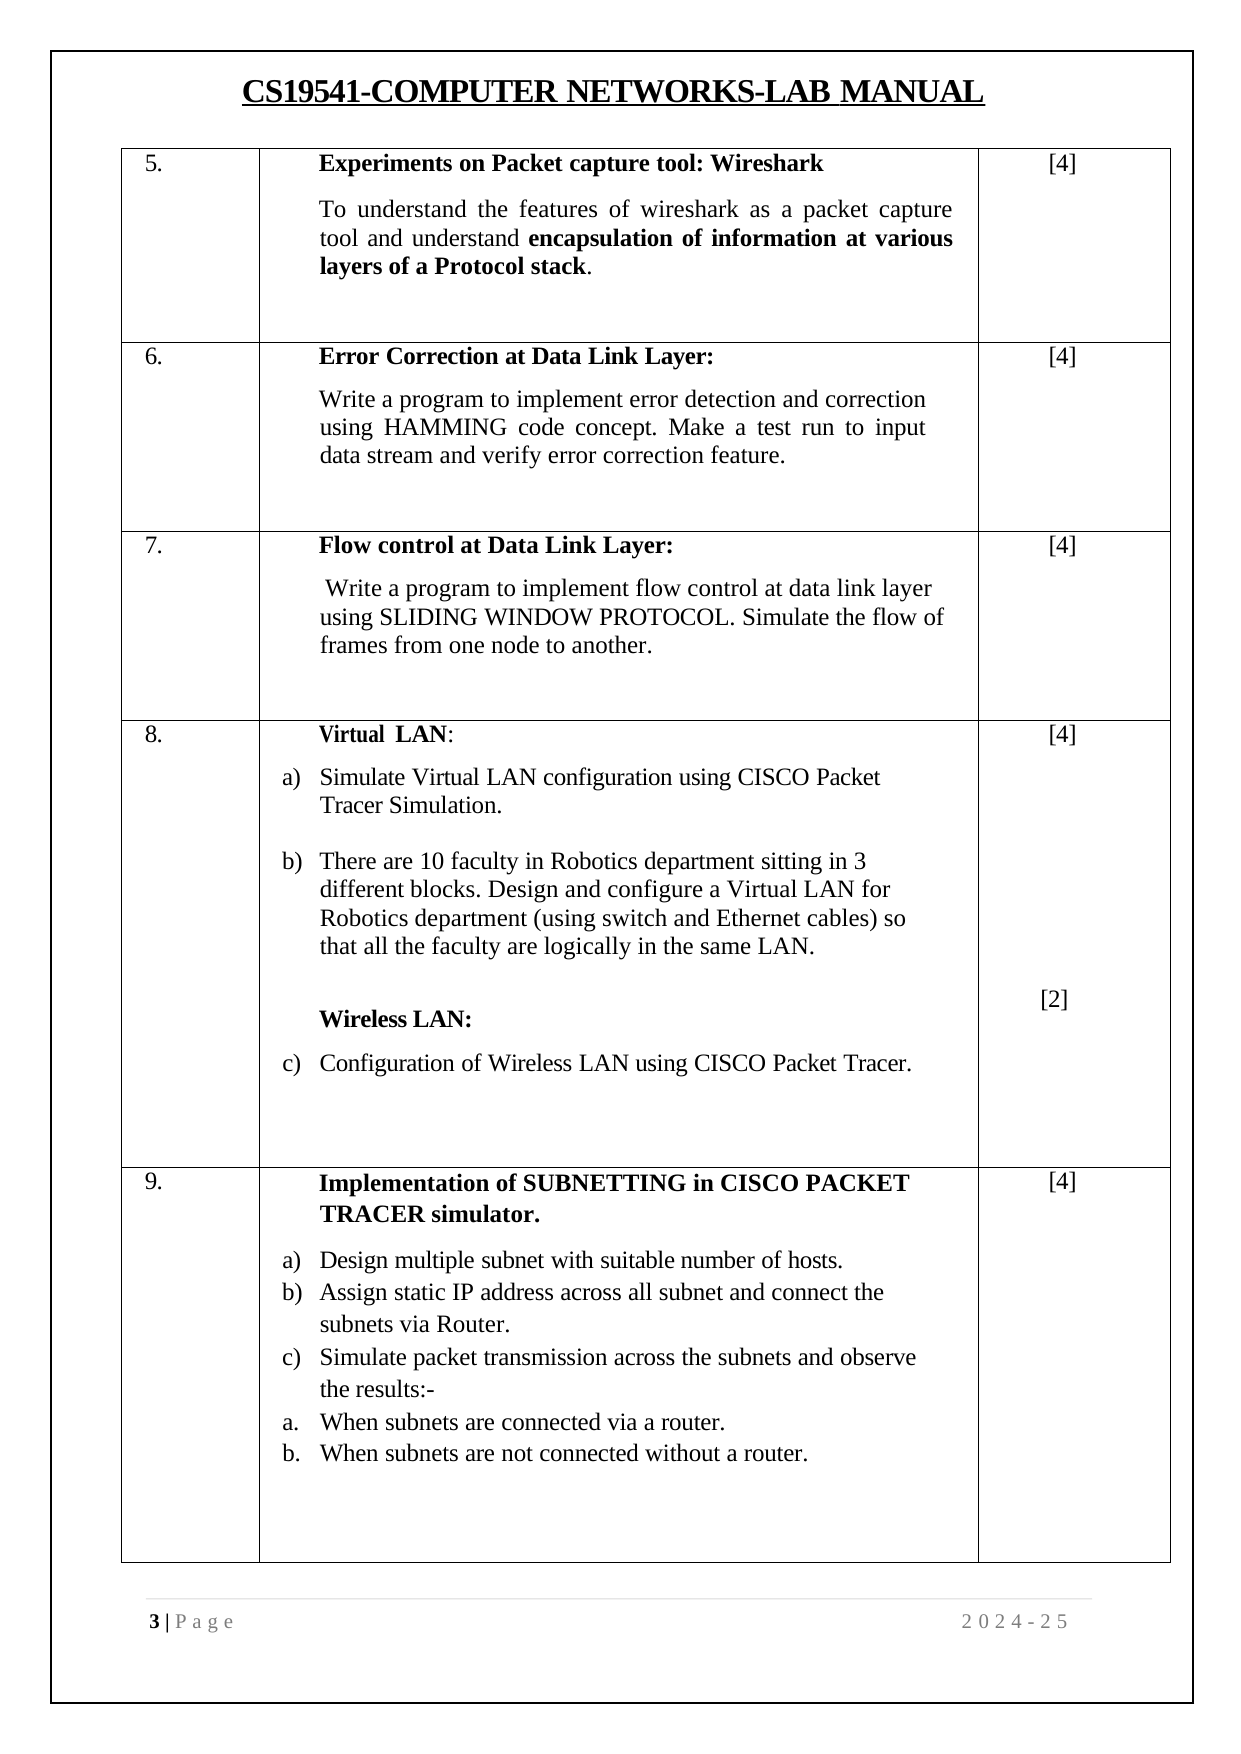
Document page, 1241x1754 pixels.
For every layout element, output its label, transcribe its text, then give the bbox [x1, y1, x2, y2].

table_cell 7. [122, 532, 259, 720]
table_cell Virtual LAN: Simulate Virtual LAN configuration using CISCO Packet Tracer Simulation. There are 10 faculty in Robotics department sitting in 3 different blocks. Design and configure a Virtual LAN for Robotics department (using switch and Ethernet cables) so that all the faculty are logically in the same LAN. Wireless LAN: Configuration of Wireless LAN using CISCO Packet Tracer. [260, 721, 978, 1167]
table_cell 8. [122, 721, 259, 1167]
table_cell Implementation of SUBNETTING in CISCO PACKET TRACER simulator. Design multiple subnet with suitable number of hosts. Assign static IP address across all subnet and connect the subnets via Router. Simulate packet transmission across the subnets and observe the results:- When subnets are connected via a router. When subnets are not connected without a router. [260, 1168, 978, 1562]
table_cell Error Correction at Data Link Layer: Write a program to implement error detection and correction using HAMMING code concept. Make a test run to input data stream and verify error correction feature. [260, 343, 978, 531]
table_cell [4] [979, 1168, 1170, 1562]
table_cell 6. [122, 343, 259, 531]
table_header Experiments on Packet capture tool: Wireshark To understand the features of wireshark as a packet capture tool and understand encapsulation of information at various layers of a Protocol stack. [260, 149, 978, 342]
table_cell Flow control at Data Link Layer: Write a program to implement flow control at data link layer using SLIDING WINDOW PROTOCOL. Simulate the flow of frames from one node to another. [260, 532, 978, 720]
table_cell [4] [979, 532, 1170, 720]
table_cell 9. [122, 1168, 259, 1562]
table_header 5. [122, 149, 259, 342]
table_cell [4] [979, 343, 1170, 531]
table_header [4] [979, 149, 1170, 342]
table_cell [4] [2] [979, 721, 1170, 1167]
